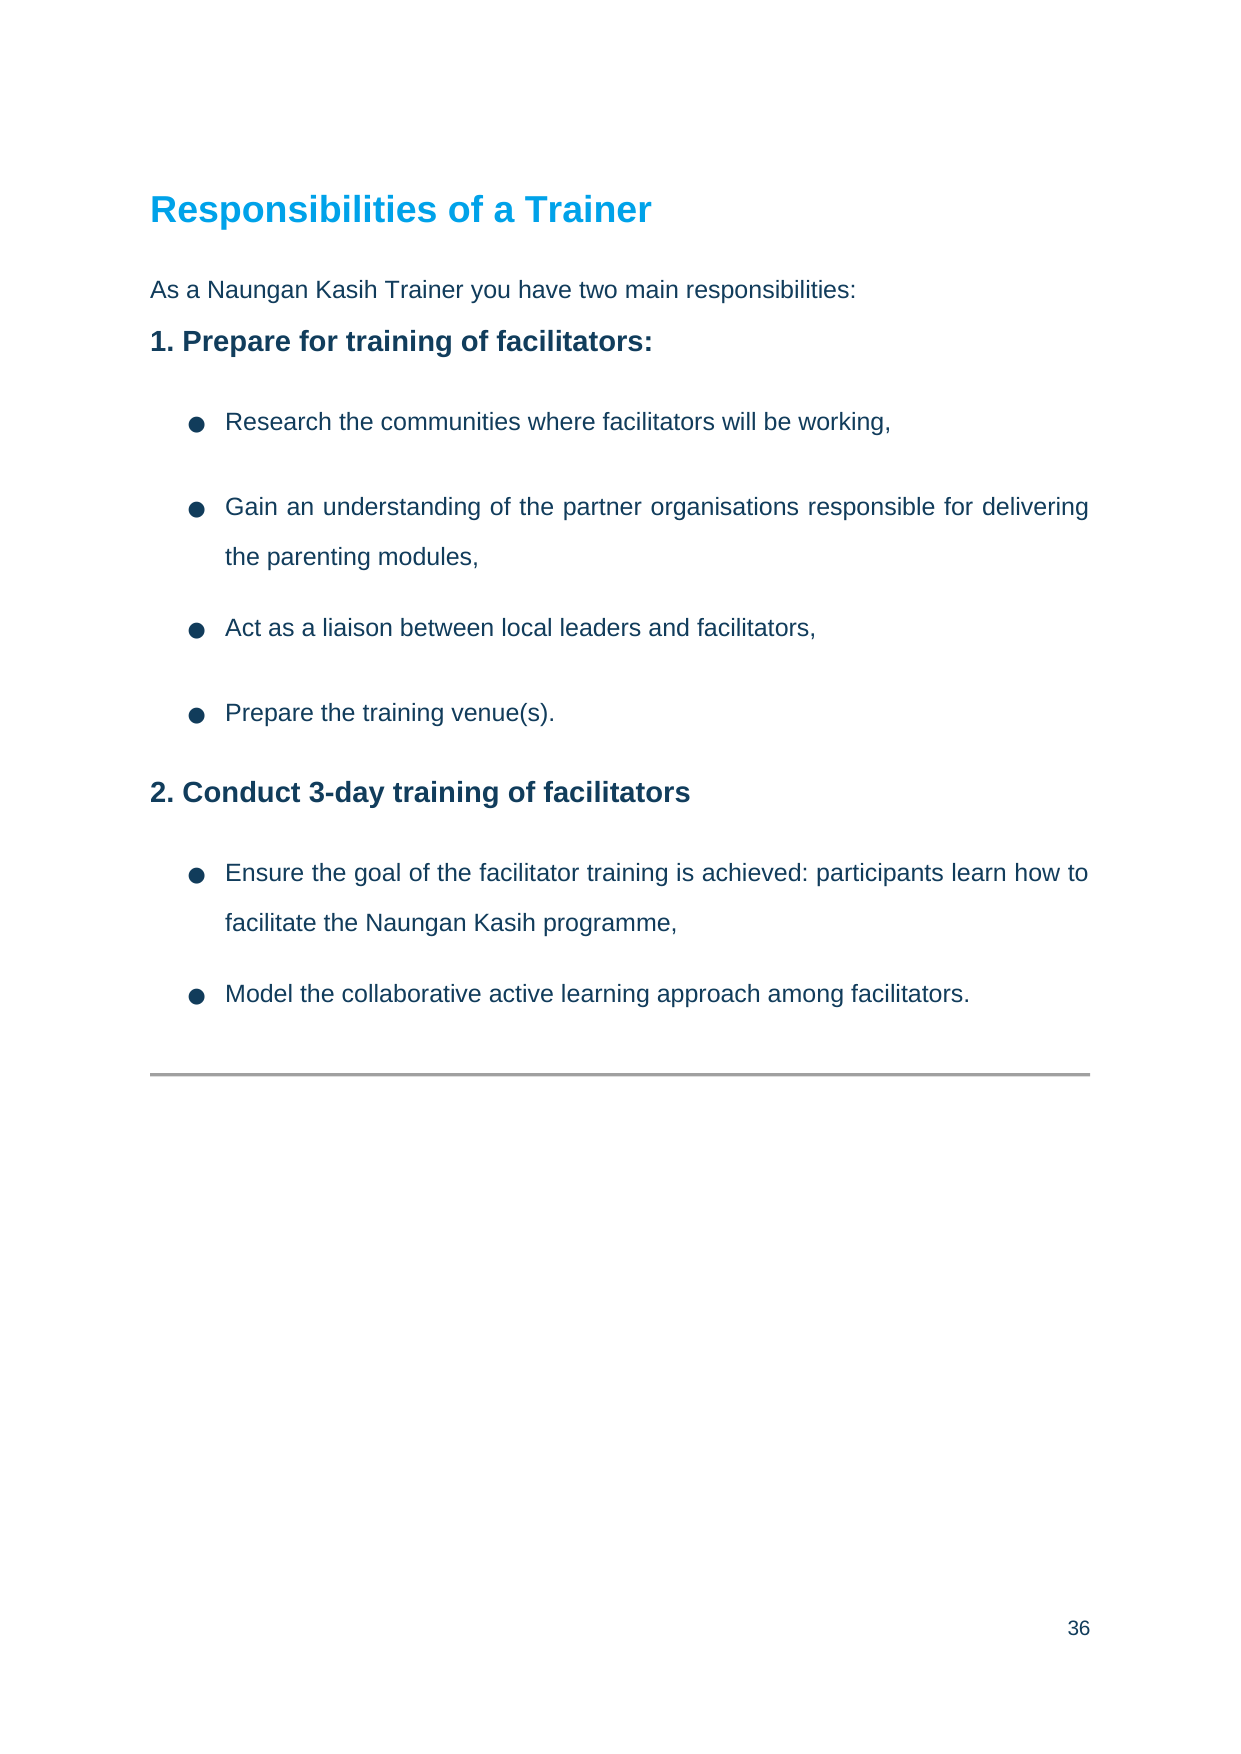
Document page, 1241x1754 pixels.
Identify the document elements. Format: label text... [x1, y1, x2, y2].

list Model the collaborative active learning approach among facilitators. [187, 972, 1090, 1014]
subtitle 1. Prepare for training of facilitators: [150, 324, 1090, 358]
list Research the communities where facilitators will be working, [187, 399, 1090, 442]
list Prepare the training venue(s). [187, 690, 1090, 733]
list Ensure the goal of the facilitator training is achieved: participants learn how to facilitate the Naungan Kasih programme, [187, 851, 1090, 936]
subtitle 2. Conduct 3-day training of facilitators [150, 775, 1090, 809]
subtitle Responsibilities of a Trainer [150, 187, 1090, 231]
list Act as a liaison between local leaders and facilitators, [187, 605, 1090, 648]
text As a Naungan Kasih Trainer you have two main responsibilities: [150, 274, 1090, 303]
list Gain an understanding of the partner organisations responsible for delivering the parenting modules, [187, 484, 1090, 570]
